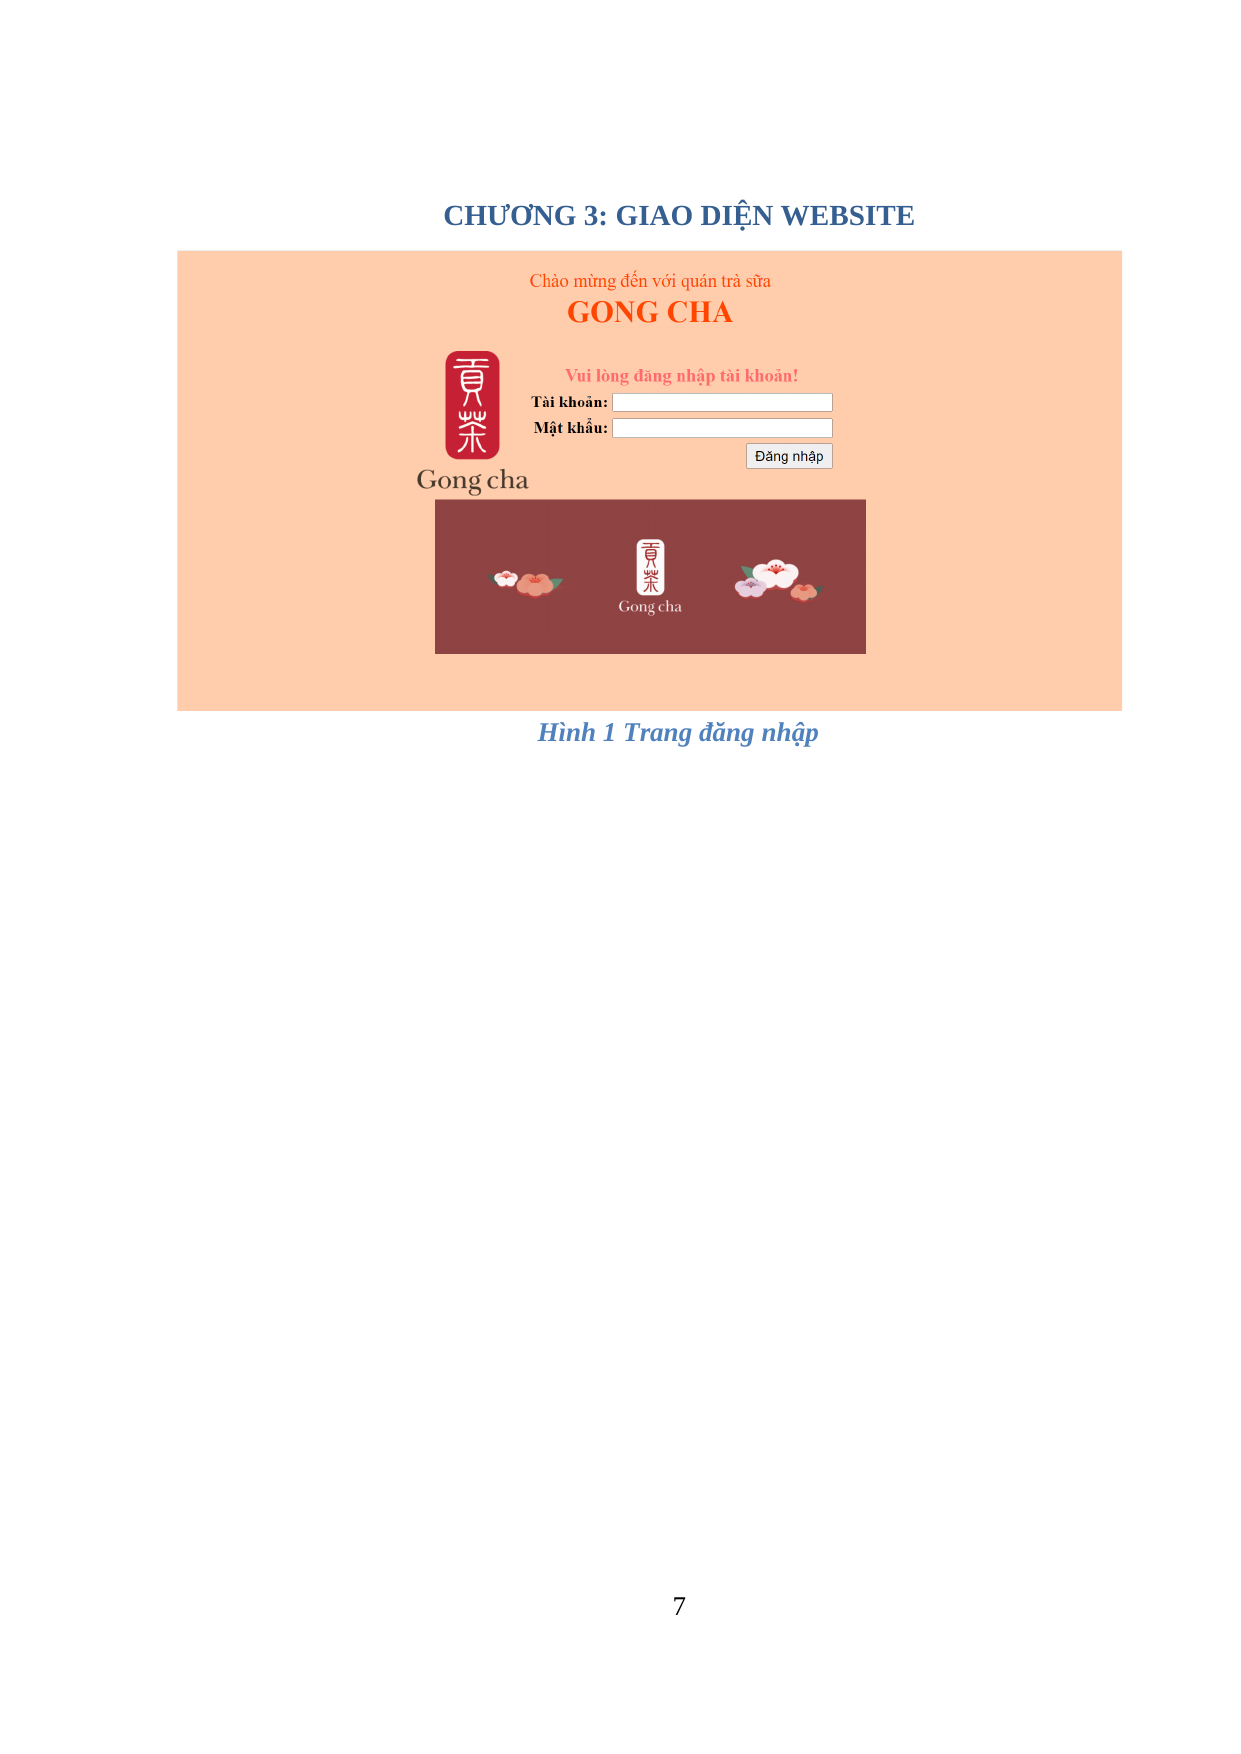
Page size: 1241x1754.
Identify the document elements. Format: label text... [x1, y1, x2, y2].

text Hình 1 Trang đăng nhập [177, 716, 1122, 747]
picture [177, 250, 1123, 711]
subtitle CHƯƠNG 3: GIAO DIỆN WEBSITE [177, 198, 1122, 231]
